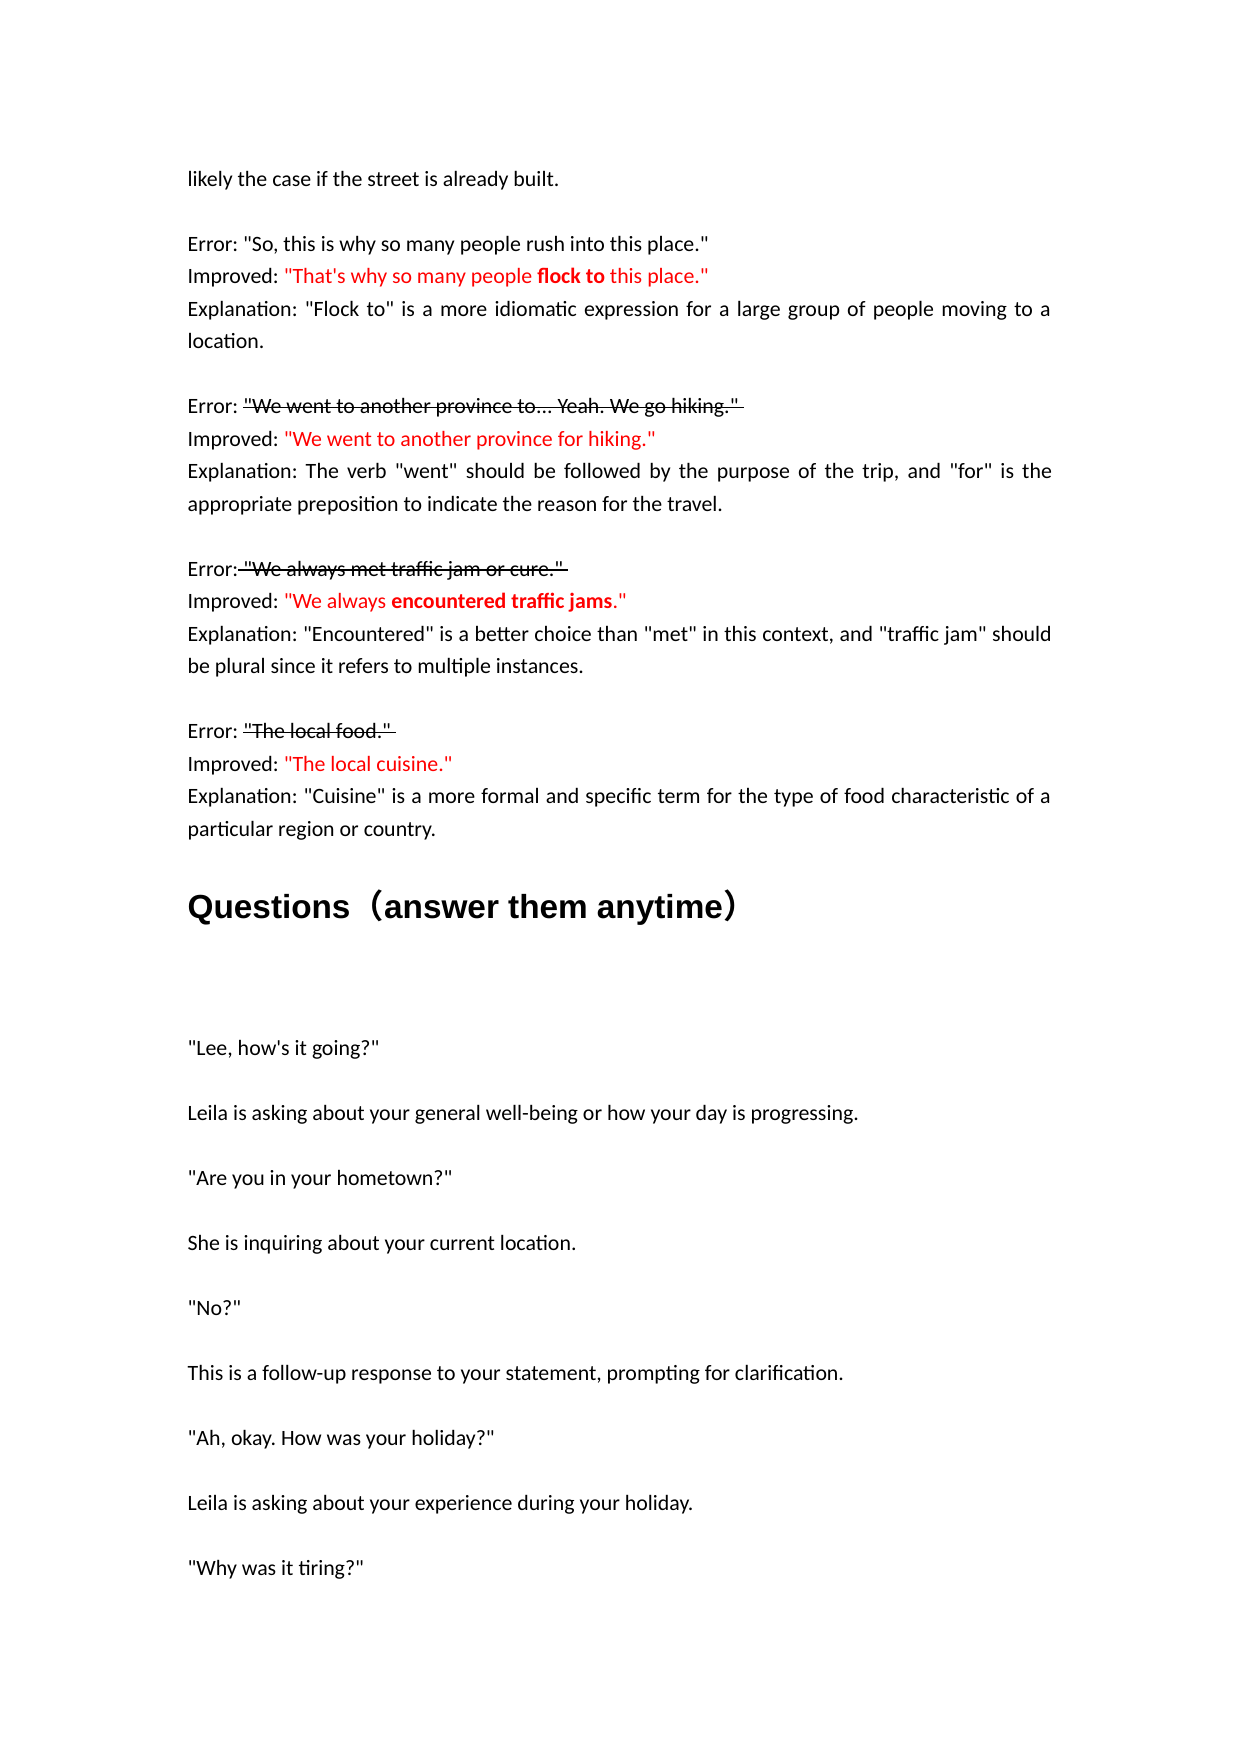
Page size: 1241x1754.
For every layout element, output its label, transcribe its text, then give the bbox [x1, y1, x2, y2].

text Explanation: "Encountered" is a better choice than "met" in this context, and "traffic jam" should be plural since it refers to multiple instances. [187, 617, 1053, 682]
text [187, 162, 1053, 194]
text "Ah, okay. How was your holiday?" [187, 1421, 1053, 1453]
text "Lee, how's it going?" [187, 1031, 1053, 1063]
text Leila is asking about your general well-being or how your day is progressing. [187, 1096, 1053, 1128]
text Explanation: "Cuisine" is a more formal and specific term for the type of food characteristic of a particular region or country. [187, 779, 1053, 844]
text Explanation: The verb "went" should be followed by the purpose of the trip, and "for" is the appropriate preposition to indicate the reason for the travel. [187, 454, 1053, 519]
subtitle Questions（answer them anytime） [187, 872, 1053, 937]
text Explanation: "Flock to" is a more idiomatic expression for a large group of people moving to a location. [187, 292, 1053, 357]
text "Are you in your hometown?" [187, 1161, 1053, 1193]
text This is a follow-up response to your statement, prompting for clarification. [187, 1356, 1053, 1388]
text Error: "We went to another province to... Yeah. We go hiking." [187, 389, 1053, 422]
text "Why was it tiring?" [187, 1551, 1053, 1583]
text Leila is asking about your experience during your holiday. [187, 1486, 1053, 1518]
text Improved: "The local cuisine." [187, 747, 1053, 779]
text Improved: "That's why so many people flock to this place." [187, 259, 1053, 292]
text Improved: "We went to another province for hiking." [187, 422, 1053, 454]
text Improved: "We always encountered traffic jams." [187, 584, 1053, 617]
text Error: "We always met traffic jam or cure." [187, 552, 1053, 584]
text "No?" [187, 1291, 1053, 1323]
text Error: "So, this is why so many people rush into this place." [187, 227, 1053, 259]
text Error: "The local food." [187, 714, 1053, 747]
text She is inquiring about your current location. [187, 1226, 1053, 1258]
